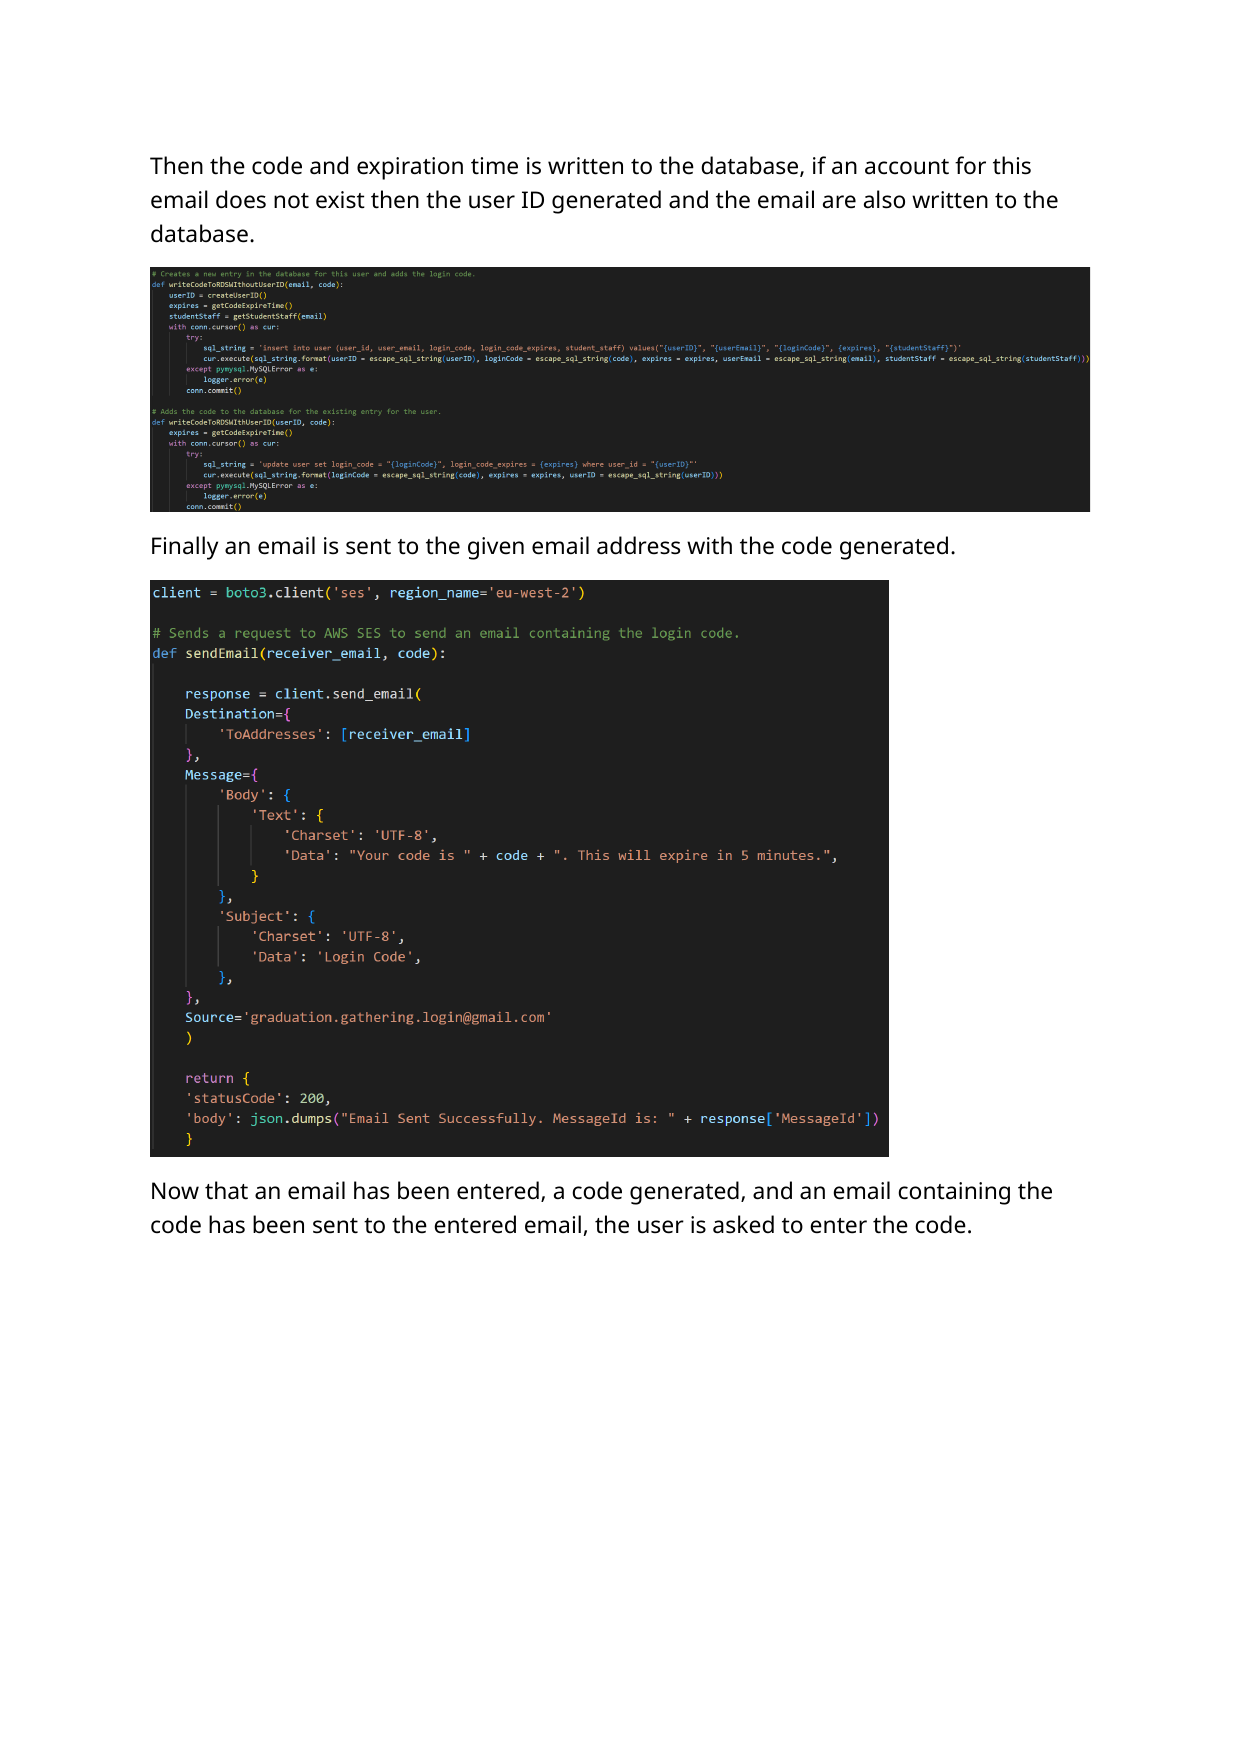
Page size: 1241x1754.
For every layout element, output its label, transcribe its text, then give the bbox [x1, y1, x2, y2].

picture [150, 580, 889, 1157]
text Now that an email has been entered, a code generated, and an email containing the code has been sent to the entered email, the user is asked to enter the code. [150, 1175, 1090, 1240]
text Finally an email is sent to the given email address with the code generated. [150, 530, 1090, 562]
picture [150, 267, 1091, 512]
text Then the code and expiration time is written to the database, if an account for this email does not exist then the user ID generated and the email are also written to the database. [150, 150, 1090, 249]
